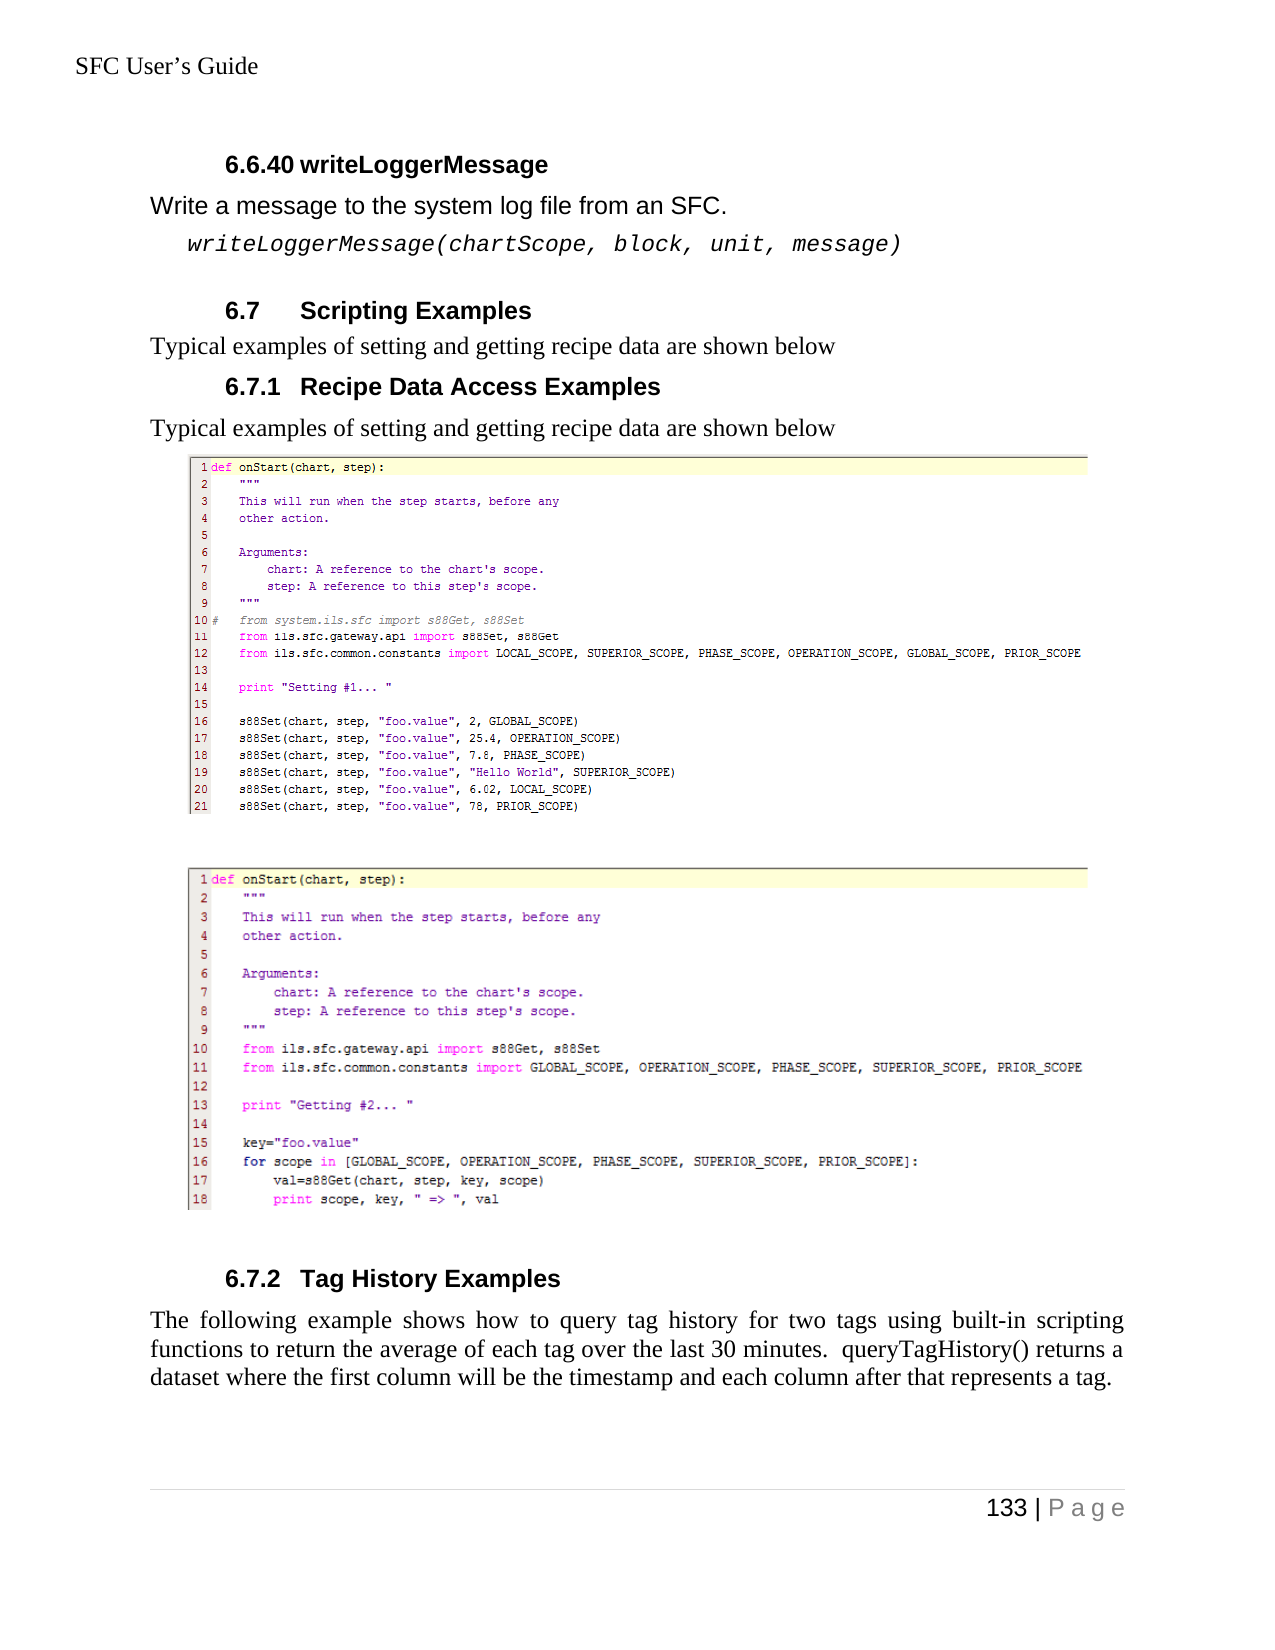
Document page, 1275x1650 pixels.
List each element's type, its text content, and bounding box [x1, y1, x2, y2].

picture [187, 867, 1088, 1210]
subtitle Tag History Examples [225, 1264, 1125, 1292]
subtitle writeLoggerMessage [225, 150, 1125, 179]
subtitle Recipe Data Access Examples [225, 372, 1125, 401]
text The following example shows how to query tag history for two tags using built-in scripting functions to return the average of each tag over the last 30 minutes. queryTagHistory() returns a dataset where the first column will be the timestamp and each column after that represents a tag. [150, 1305, 1125, 1391]
text Typical examples of setting and getting recipe data are shown below [150, 331, 1125, 360]
text Typical examples of setting and getting recipe data are shown below [150, 413, 1125, 442]
text Write a message to the system log file from an SFC. [150, 191, 1125, 220]
picture [187, 454, 1088, 814]
text writeLoggerMessage(chartScope, block, unit, message) [187, 232, 1162, 258]
subtitle Scripting Examples [225, 296, 1125, 325]
